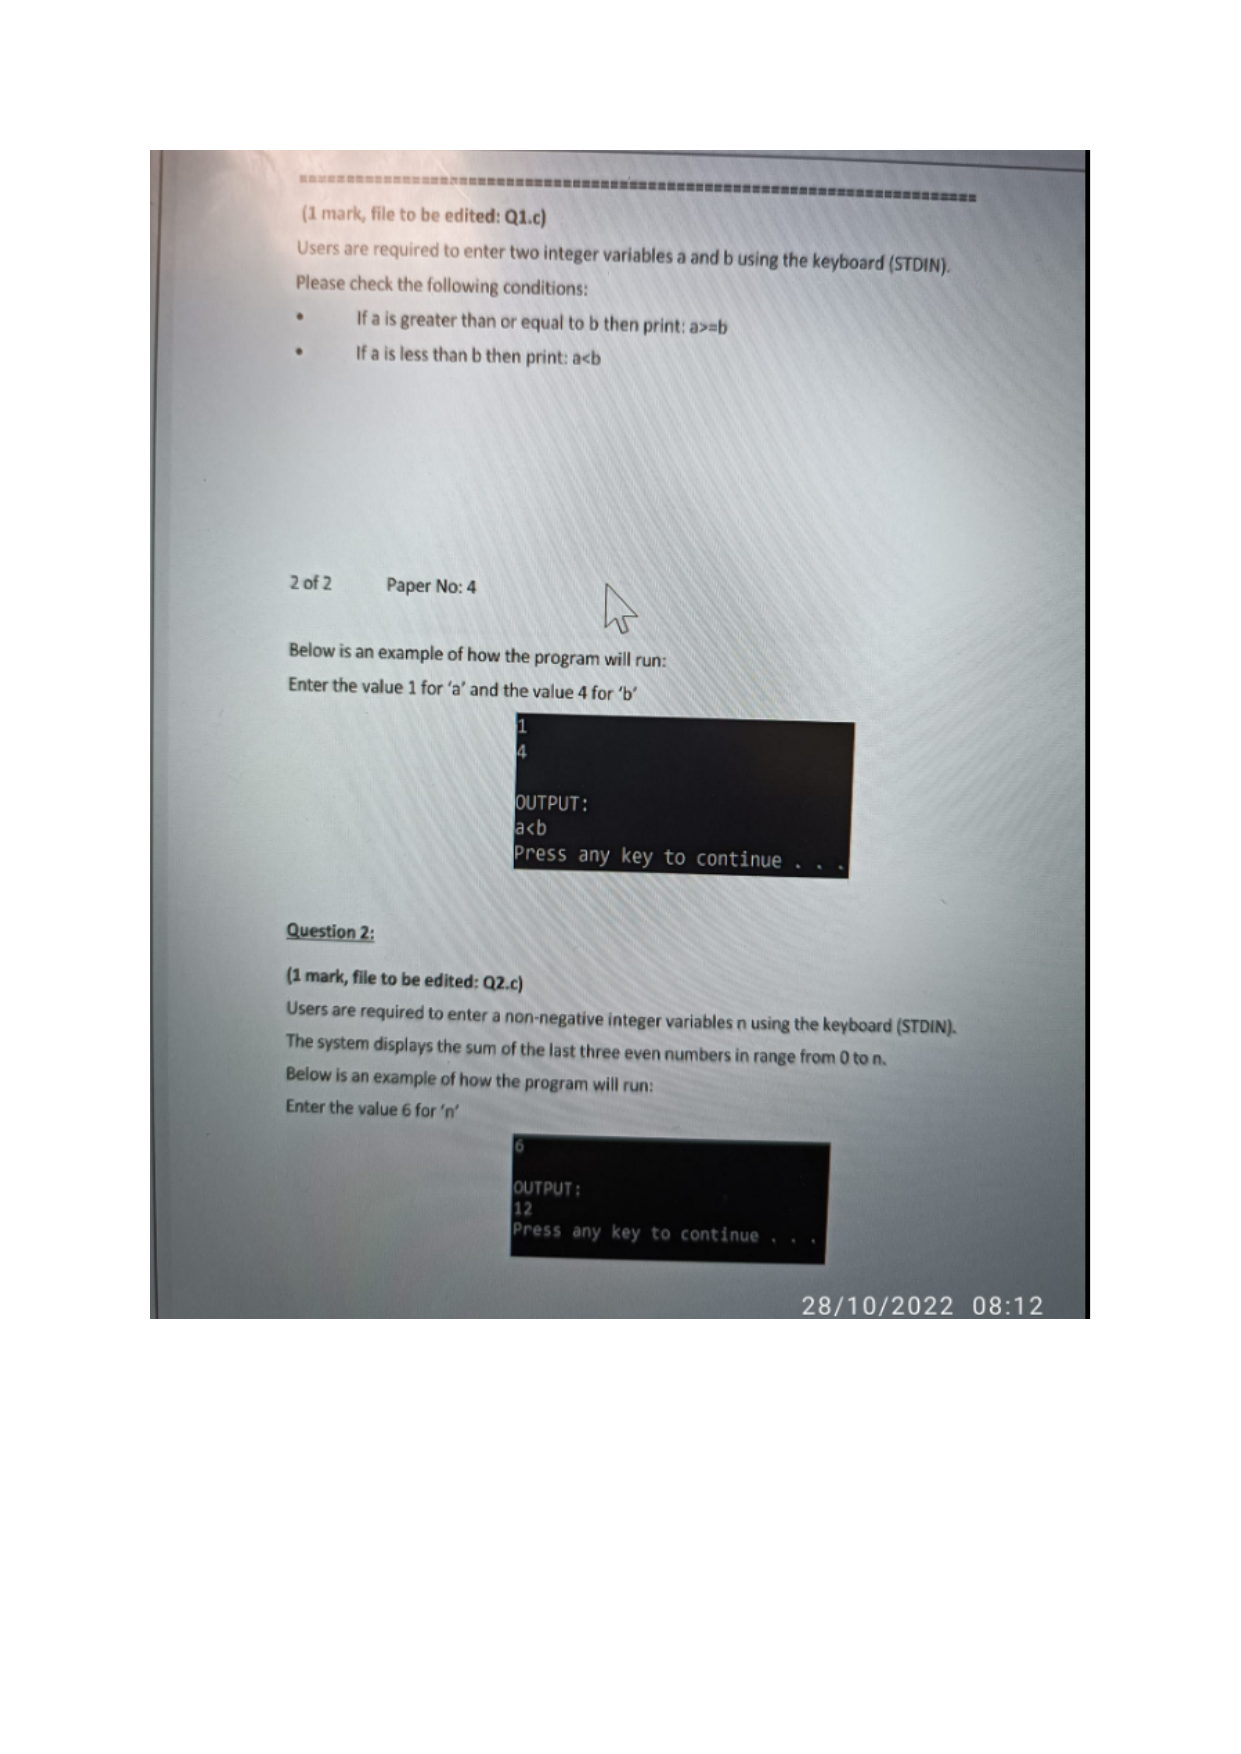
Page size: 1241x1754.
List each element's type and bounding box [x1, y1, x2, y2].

picture [150, 150, 1091, 1319]
